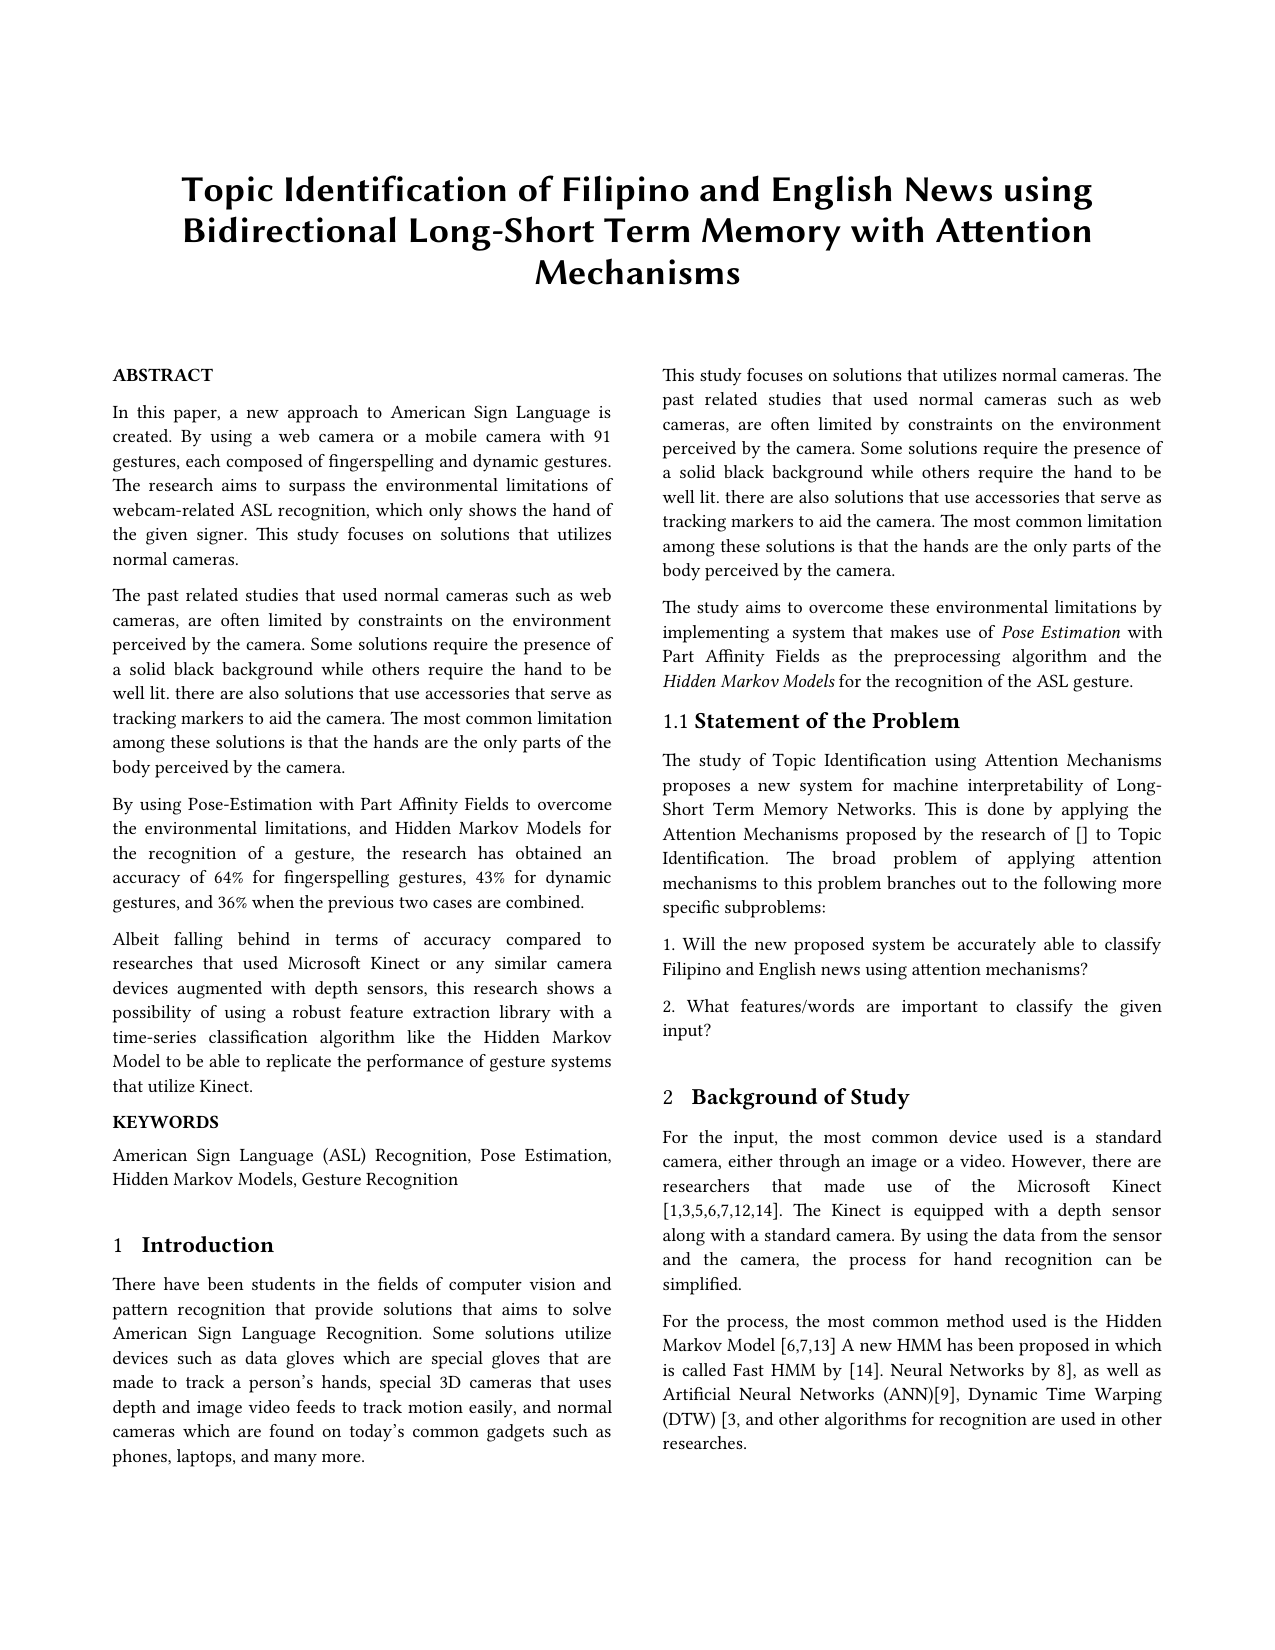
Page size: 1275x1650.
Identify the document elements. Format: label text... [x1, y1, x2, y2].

text There have been students in the fields of computer vision and pattern recognition that provide solutions that aims to solve American Sign Language Recognition. Some solutions utilize devices such as data gloves which are special gloves that are made to track a person’s hands, special 3D cameras that uses depth and image video feeds to track motion easily, and normal cameras which are found on today’s common gadgets such as phones, laptops, and many more. [112, 1274, 612, 1467]
text 1. Will the new proposed system be accurately able to classify Filipino and English news using attention mechanisms? [662, 934, 1162, 980]
text ABSTRACT [112, 364, 612, 386]
text For the process, the most common method used is the Hidden Markov Model [6,7,13] A new HMM has been proposed in which is called Fast HMM by [14]. Neural Networks by 8], as well as Artificial Neural Networks (ANN)[9], Dynamic Time Warping (DTW) [3, and other algorithms for recognition are used in other researches. [662, 1310, 1162, 1454]
text For the input, the most common device used is a standard camera, either through an image or a video. However, there are researchers that made use of the Microsoft Kinect [1,3,5,6,7,12,14]. The Kinect is equipped with a depth sensor along with a standard camera. By using the data from the sensor and the camera, the process for hand recognition can be simplified. [662, 1126, 1162, 1294]
subtitle Topic Identification of Filipino and English News using Bidirectional Long-Short Term Memory with Attention Mechanisms [112, 169, 1162, 293]
text American Sign Language (ASL) Recognition, Pose Estimation, Hidden Markov Models, Gesture Recognition [112, 1145, 612, 1190]
text In this paper, a new approach to American Sign Language is created. By using a web camera or a mobile camera with 91 gestures, each composed of fingerspelling and dynamic gestures. The research aims to surpass the environmental limitations of webcam-related ASL recognition, which only shows the hand of the given signer. This study focuses on solutions that utilizes normal cameras. [112, 401, 612, 569]
text By using Pose-Estimation with Part Affinity Fields to overcome the environmental limitations, and Hidden Markov Models for the recognition of a gesture, the research has obtained an accuracy of 64% for fingerspelling gestures, 43% for dynamic gestures, and 36% when the previous two cases are combined. [112, 793, 612, 913]
text Albeit falling behind in terms of accuracy compared to researches that used Microsoft Kinect or any similar camera devices augmented with depth sensors, this research shows a possibility of using a robust feature extraction library with a time-series classification algorithm like the Hidden Markov Model to be able to replicate the performance of gesture systems that utilize Kinect. [112, 928, 612, 1097]
text 2 Background of Study [662, 1084, 1162, 1110]
text 1.1 Statement of the Problem [662, 707, 1162, 734]
text KEYWORDS [112, 1112, 612, 1133]
text This study focuses on solutions that utilizes normal cameras. The past related studies that used normal cameras such as web cameras, are often limited by constraints on the environment perceived by the camera. Some solutions require the presence of a solid black background while others require the hand to be well lit. there are also solutions that use accessories that serve as tracking markers to aid the camera. The most common limitation among these solutions is that the hands are the only parts of the body perceived by the camera. [662, 364, 1162, 581]
text The past related studies that used normal cameras such as web cameras, are often limited by constraints on the environment perceived by the camera. Some solutions require the presence of a solid black background while others require the hand to be well lit. there are also solutions that use accessories that serve as tracking markers to aid the camera. The most common limitation among these solutions is that the hands are the only parts of the body perceived by the camera. [112, 585, 612, 778]
text 2. What features/words are important to classify the given input? [662, 995, 1162, 1041]
text The study of Topic Identification using Attention Mechanisms proposes a new system for machine interpretability of Long-Short Term Memory Networks. This is done by applying the Attention Mechanisms proposed by the research of [] to Topic Identification. The broad problem of applying attention mechanisms to this problem branches out to the following more specific subproblems: [662, 750, 1162, 918]
text The study aims to overcome these environmental limitations by implementing a system that makes use of Pose Estimation with Part Affinity Fields as the preprocessing algorithm and the Hidden Markov Models for the recognition of the ASL gesture. [662, 597, 1162, 692]
text 1 Introduction [112, 1231, 612, 1258]
